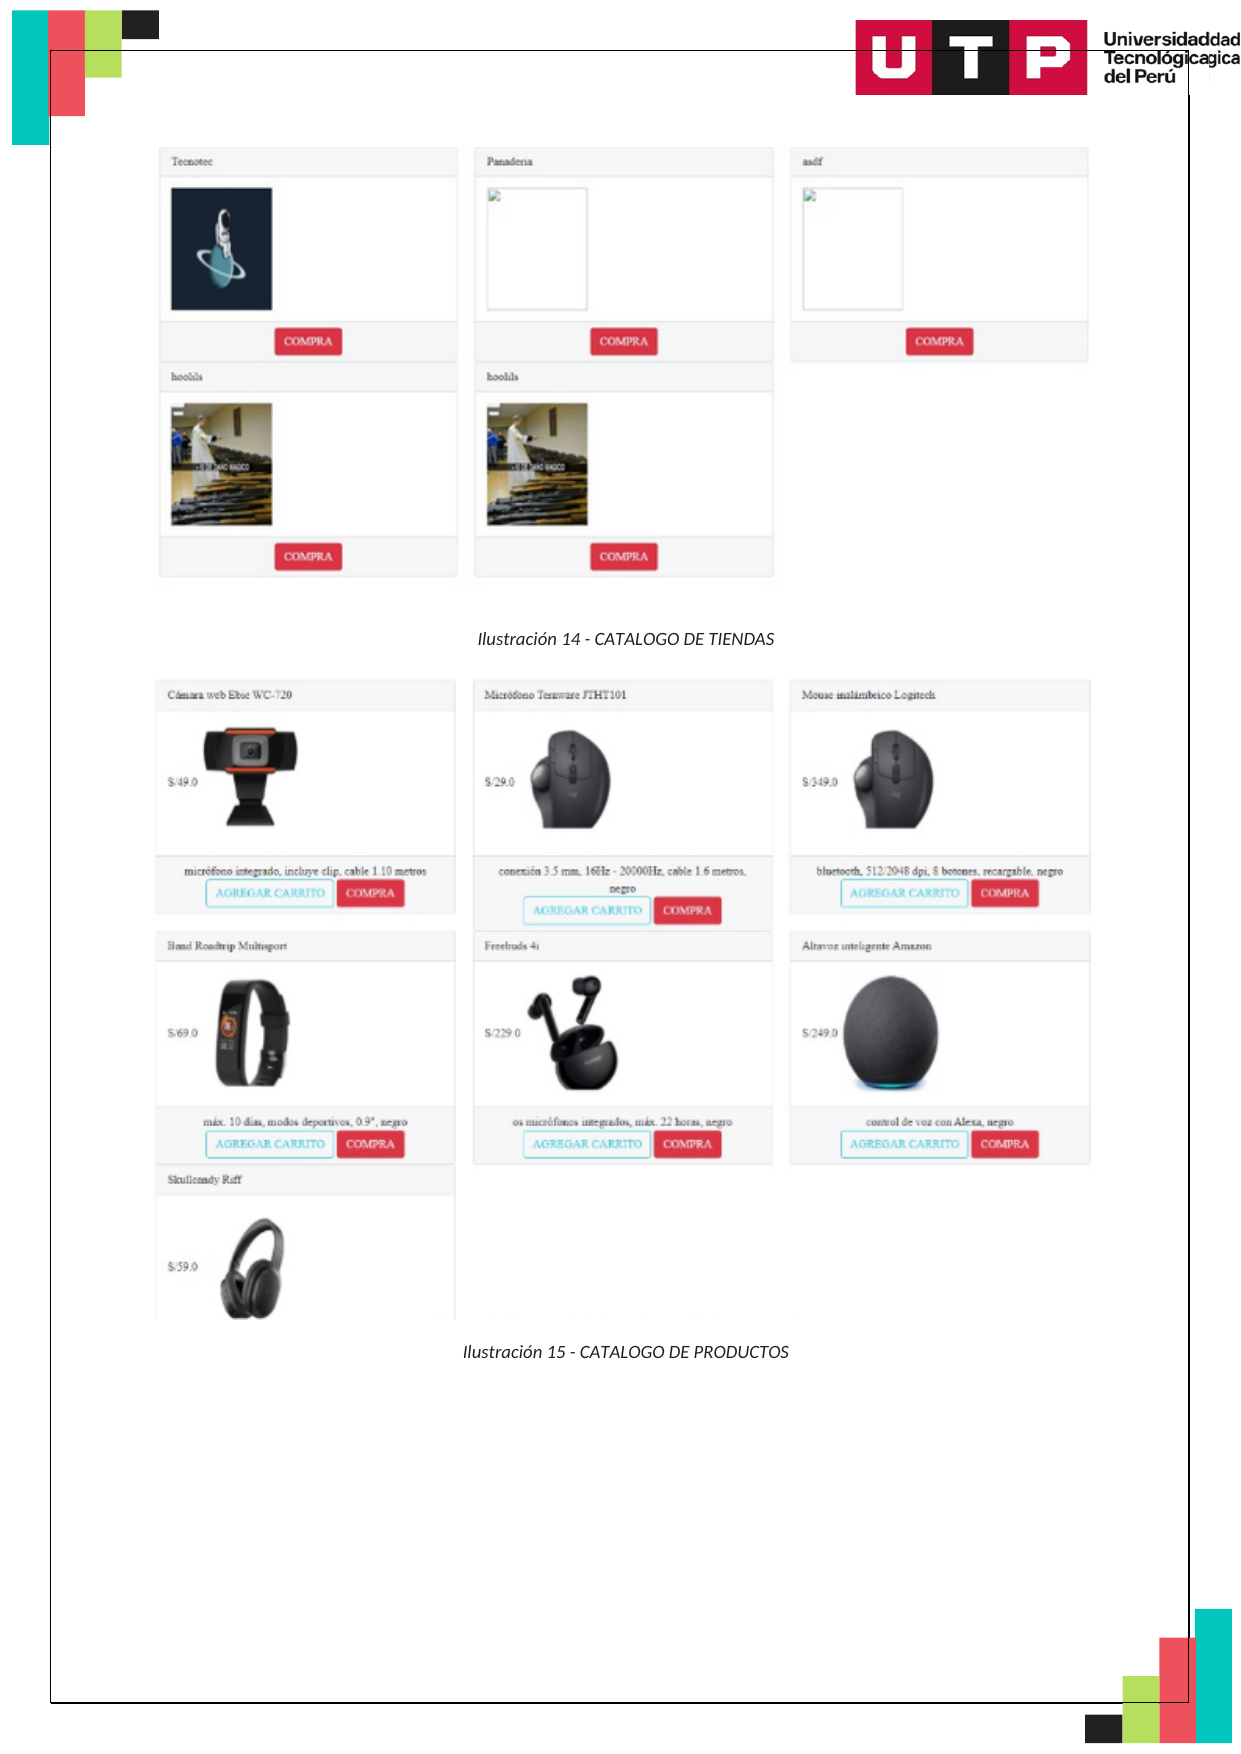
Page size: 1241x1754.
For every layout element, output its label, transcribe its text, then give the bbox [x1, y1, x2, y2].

picture [855, 51, 1188, 95]
picture [855, 20, 1240, 95]
text Ilustración 14 - CATALOGO DE TIENDAS [148, 627, 1106, 650]
text Ilustración 15 - CATALOGO DE PRODUCTOS [148, 1340, 1106, 1363]
picture [147, 147, 1089, 609]
picture [151, 671, 1102, 1320]
